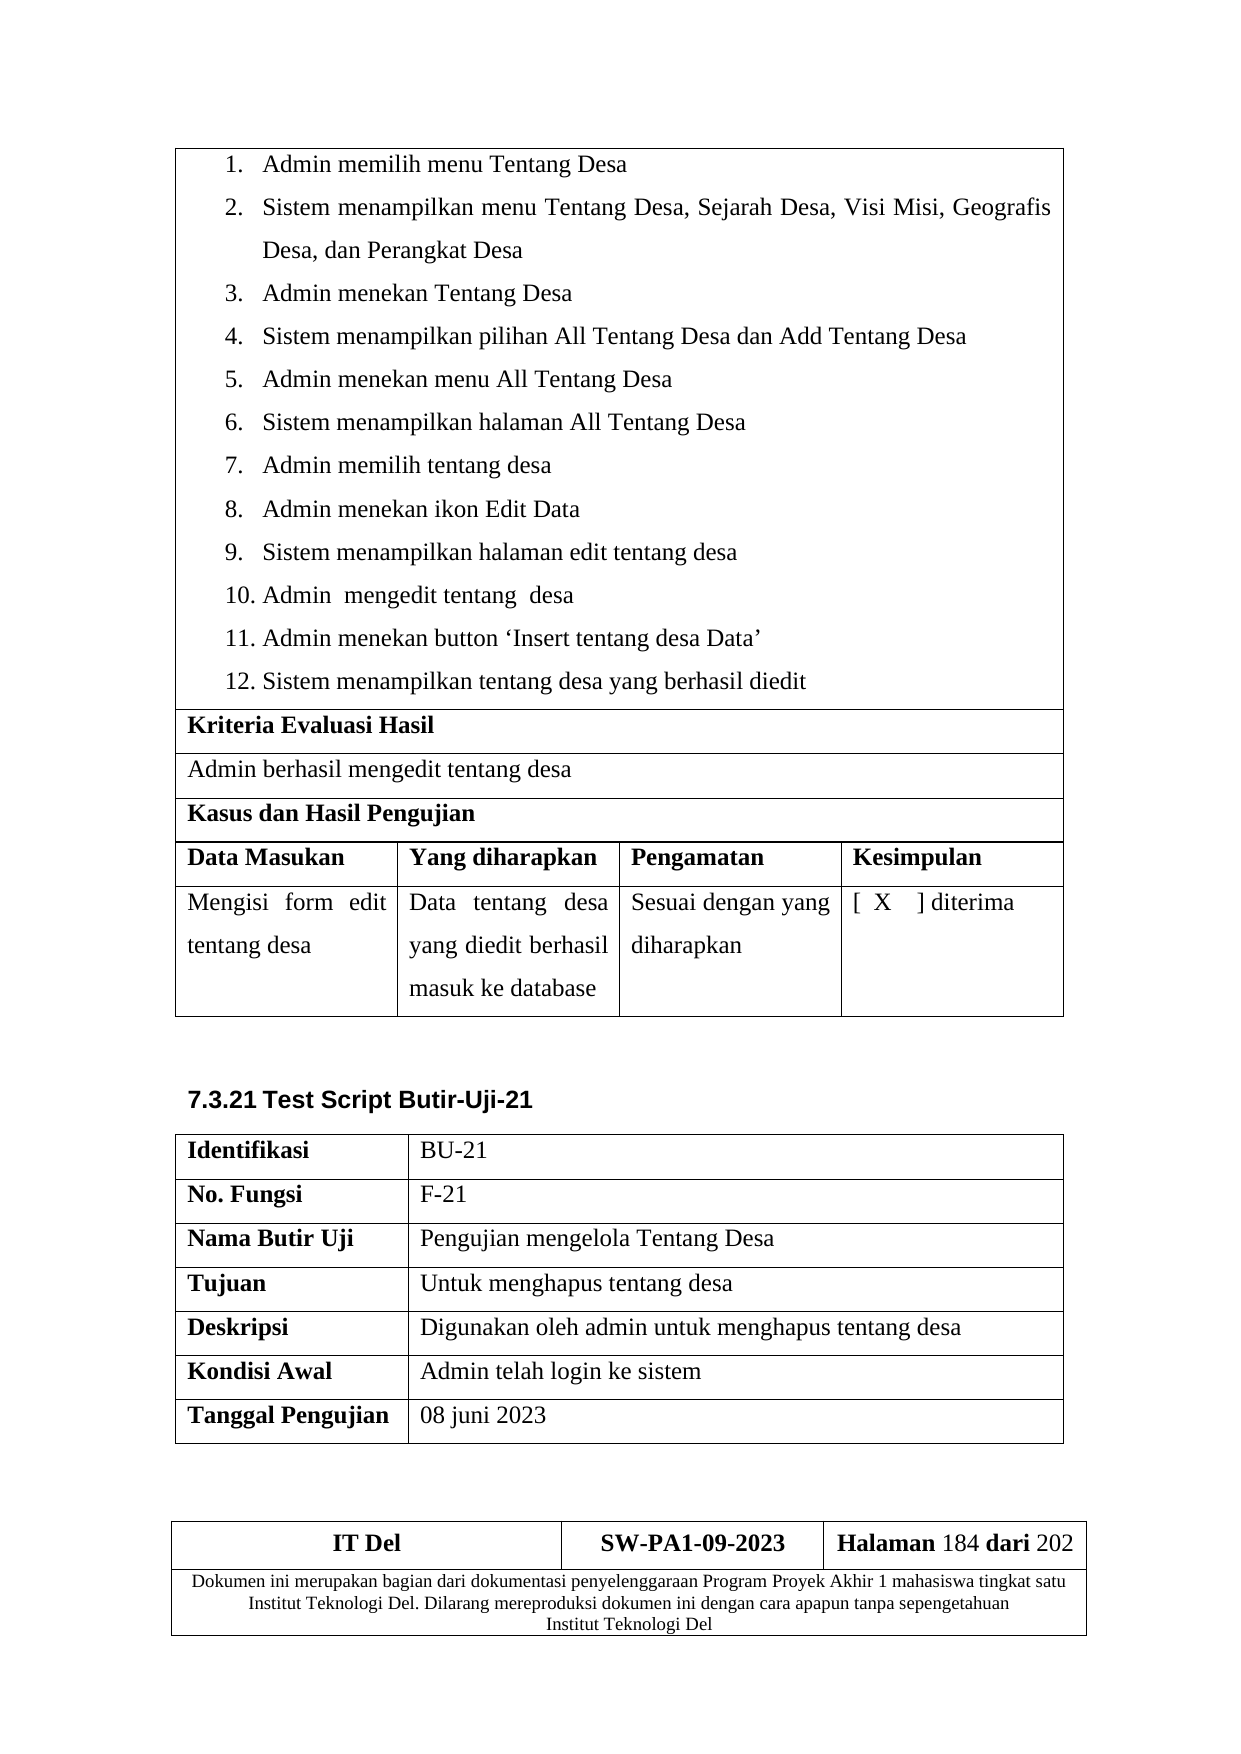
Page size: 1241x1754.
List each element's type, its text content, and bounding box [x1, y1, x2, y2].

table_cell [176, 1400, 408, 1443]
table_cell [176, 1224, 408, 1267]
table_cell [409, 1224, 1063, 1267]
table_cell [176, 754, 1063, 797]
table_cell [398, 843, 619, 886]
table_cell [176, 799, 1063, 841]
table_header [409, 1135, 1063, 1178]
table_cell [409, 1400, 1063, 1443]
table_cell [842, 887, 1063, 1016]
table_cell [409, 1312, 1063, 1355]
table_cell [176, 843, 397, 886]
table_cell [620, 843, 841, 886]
subtitle Test Script Butir-Uji-21 [187, 1085, 1092, 1114]
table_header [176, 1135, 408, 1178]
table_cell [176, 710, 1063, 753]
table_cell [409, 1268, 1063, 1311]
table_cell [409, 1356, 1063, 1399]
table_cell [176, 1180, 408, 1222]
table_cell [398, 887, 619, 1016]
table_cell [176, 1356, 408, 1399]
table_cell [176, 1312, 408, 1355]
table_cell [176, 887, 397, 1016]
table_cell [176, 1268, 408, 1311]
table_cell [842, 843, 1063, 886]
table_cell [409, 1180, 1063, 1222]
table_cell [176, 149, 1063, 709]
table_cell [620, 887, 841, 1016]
